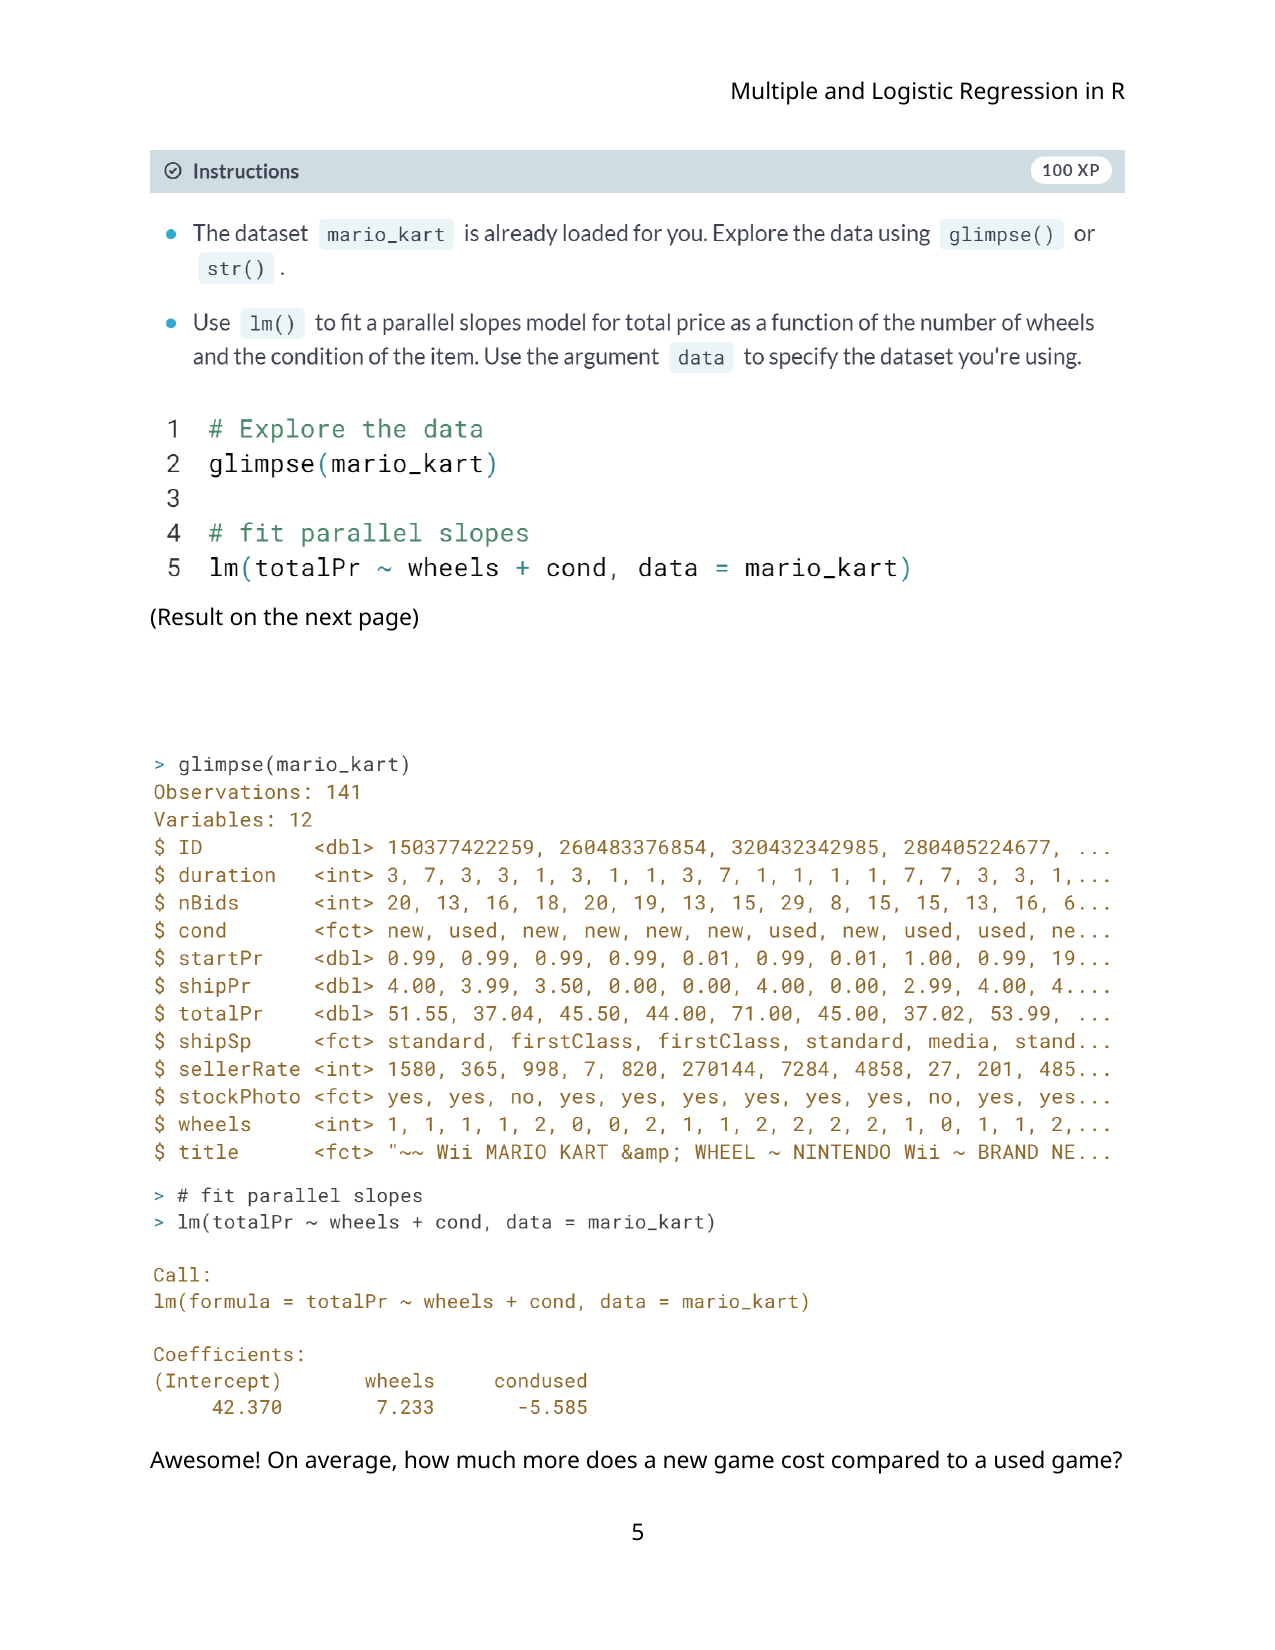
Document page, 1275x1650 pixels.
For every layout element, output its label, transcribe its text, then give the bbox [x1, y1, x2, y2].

picture [150, 1186, 818, 1425]
text Awesome! On average, how much more does a new game cost compared to a used game? [150, 1444, 1125, 1475]
picture [150, 405, 929, 583]
picture [150, 752, 1125, 1168]
text (Result on the next page) [150, 601, 1125, 632]
picture [150, 150, 1125, 386]
